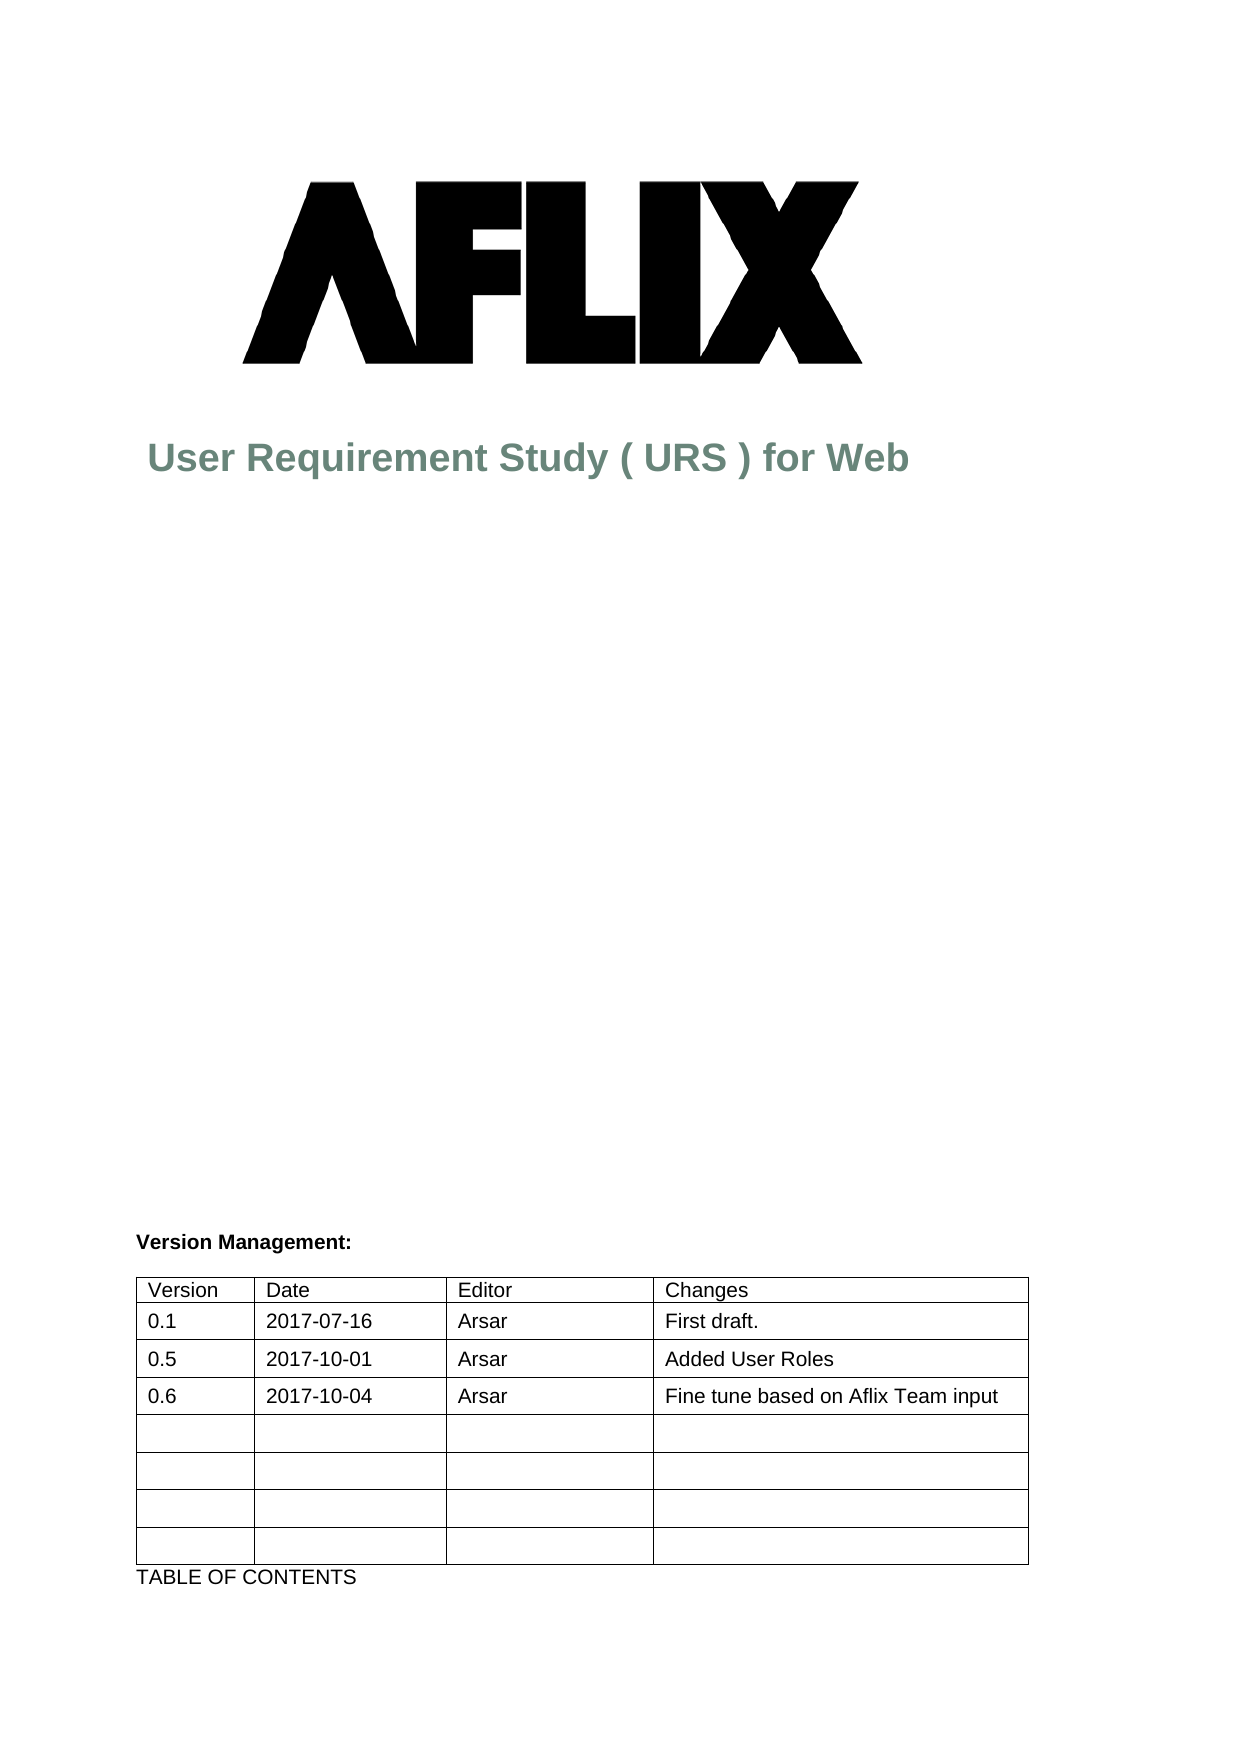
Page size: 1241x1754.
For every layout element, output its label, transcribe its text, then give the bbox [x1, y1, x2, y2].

table_cell [447, 1415, 653, 1452]
table_cell [255, 1453, 446, 1489]
picture [217, 173, 887, 402]
table_cell Arsar [447, 1303, 653, 1339]
table_cell [654, 1415, 1028, 1452]
table_cell [654, 1528, 1028, 1564]
table_header Editor [447, 1278, 653, 1302]
table_cell [137, 1415, 254, 1452]
table_cell 0.5 [137, 1340, 254, 1377]
table_cell [255, 1490, 446, 1527]
table_cell 2017-07-16 [255, 1303, 446, 1339]
table_cell [447, 1453, 653, 1489]
table_cell First draft. [654, 1303, 1028, 1339]
table_cell [447, 1490, 653, 1527]
table_cell [654, 1453, 1028, 1489]
table_header Date [255, 1278, 446, 1302]
table_cell Arsar [447, 1378, 653, 1414]
table_cell Arsar [447, 1340, 653, 1377]
text TABLE OF CONTENTS [136, 1565, 1122, 1589]
table_cell [255, 1415, 446, 1452]
table_cell [137, 1490, 254, 1527]
table_cell 0.6 [137, 1378, 254, 1414]
table_header User Requirement Study ( URS ) for Web [136, 426, 1162, 480]
table_cell [137, 1528, 254, 1564]
table_cell Fine tune based on Aflix Team input [654, 1378, 1028, 1414]
table_cell [255, 1528, 446, 1564]
table_header Changes [654, 1278, 1028, 1302]
table_cell [447, 1528, 653, 1564]
table_cell 2017-10-04 [255, 1378, 446, 1414]
table_header Version [137, 1278, 254, 1302]
table_cell 2017-10-01 [255, 1340, 446, 1377]
table_cell [137, 1453, 254, 1489]
text Version Management: [136, 1230, 1122, 1254]
table_cell Added User Roles [654, 1340, 1028, 1377]
table_cell [654, 1490, 1028, 1527]
table_cell 0.1 [137, 1303, 254, 1339]
